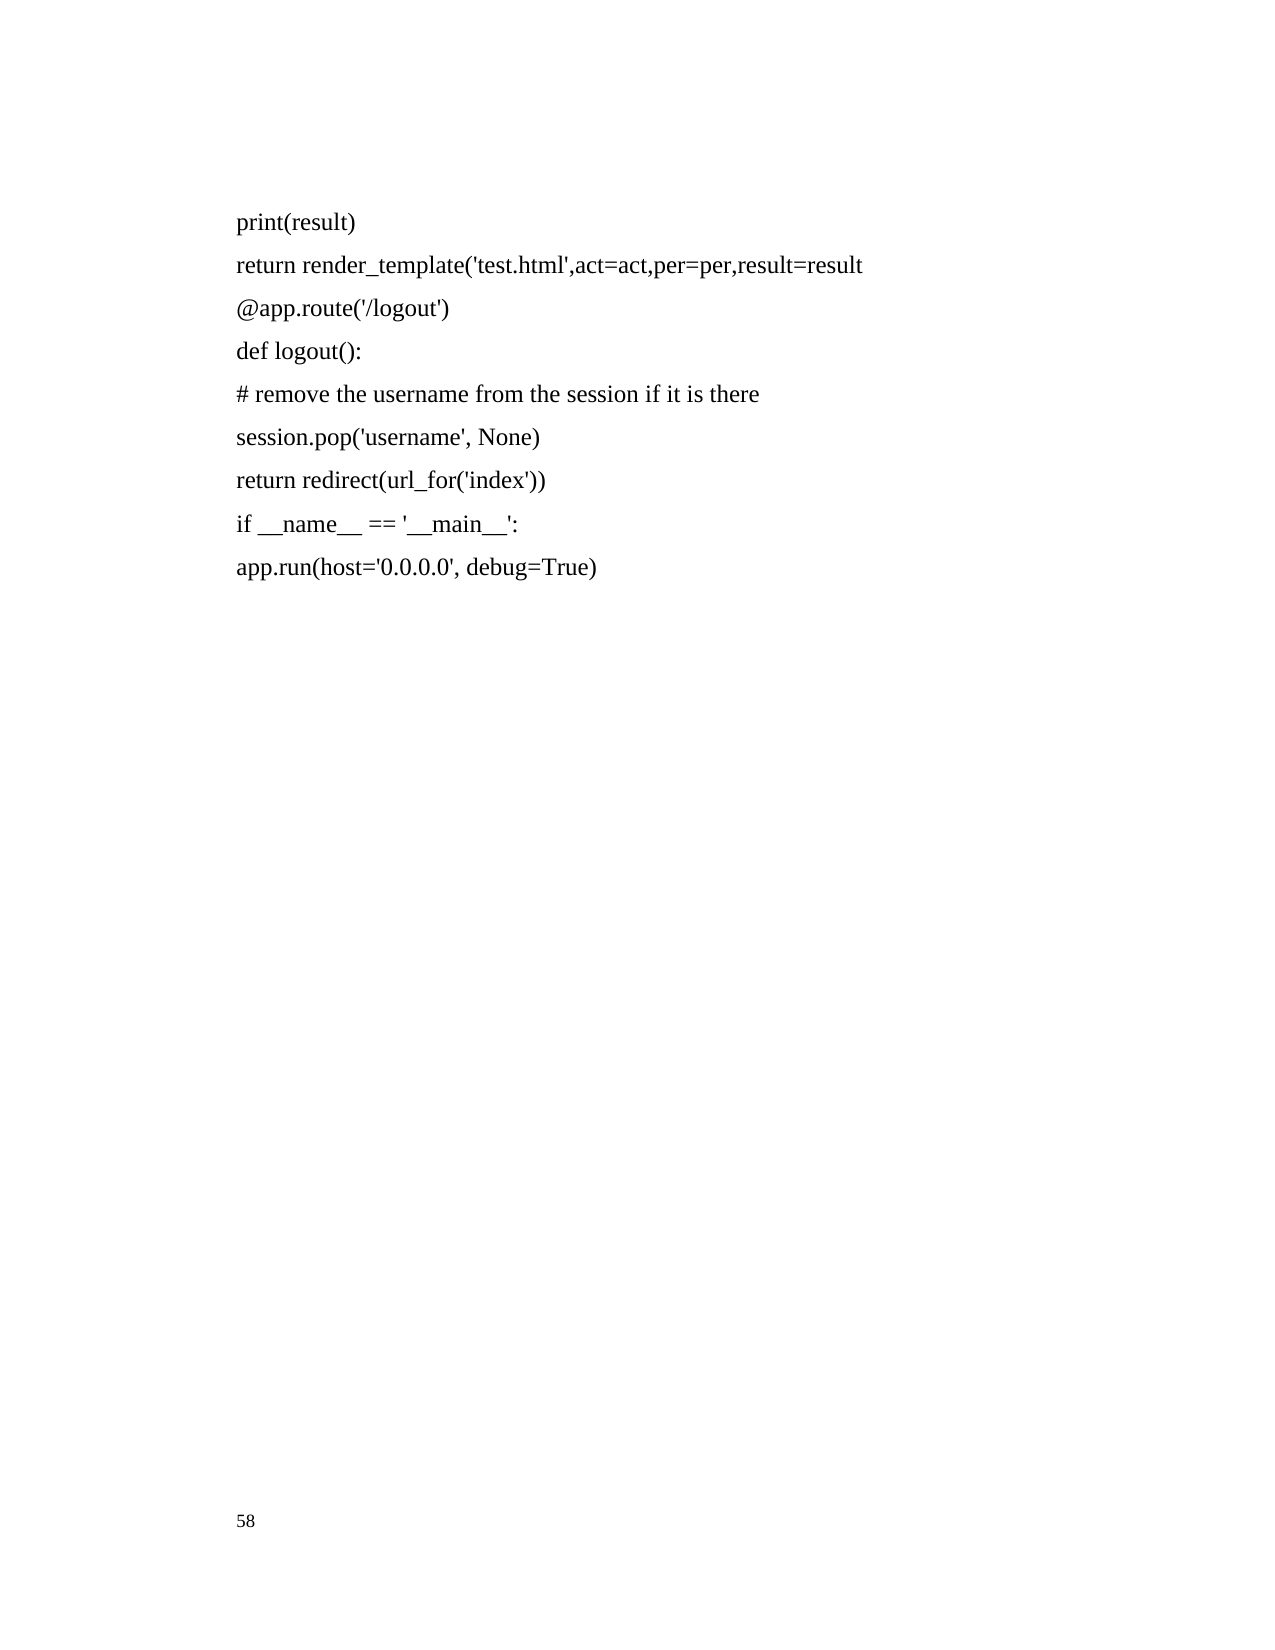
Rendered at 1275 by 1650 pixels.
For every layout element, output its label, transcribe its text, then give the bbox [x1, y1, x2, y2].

text app.run(host='0.0.0.0', debug=True) [236, 552, 1127, 581]
text # remove the username from the session if it is there [236, 379, 1127, 408]
text print(result) [236, 207, 1127, 236]
text return render_template('test.html',act=act,per=per,result=result [236, 250, 1127, 279]
text @app.route('/logout') [236, 293, 1127, 322]
text return redirect(url_for('index')) [236, 466, 1127, 494]
text session.pop('username', None) [236, 422, 1127, 451]
text def logout(): [236, 336, 1127, 365]
text if __name__ == '__main__': [236, 509, 1127, 537]
